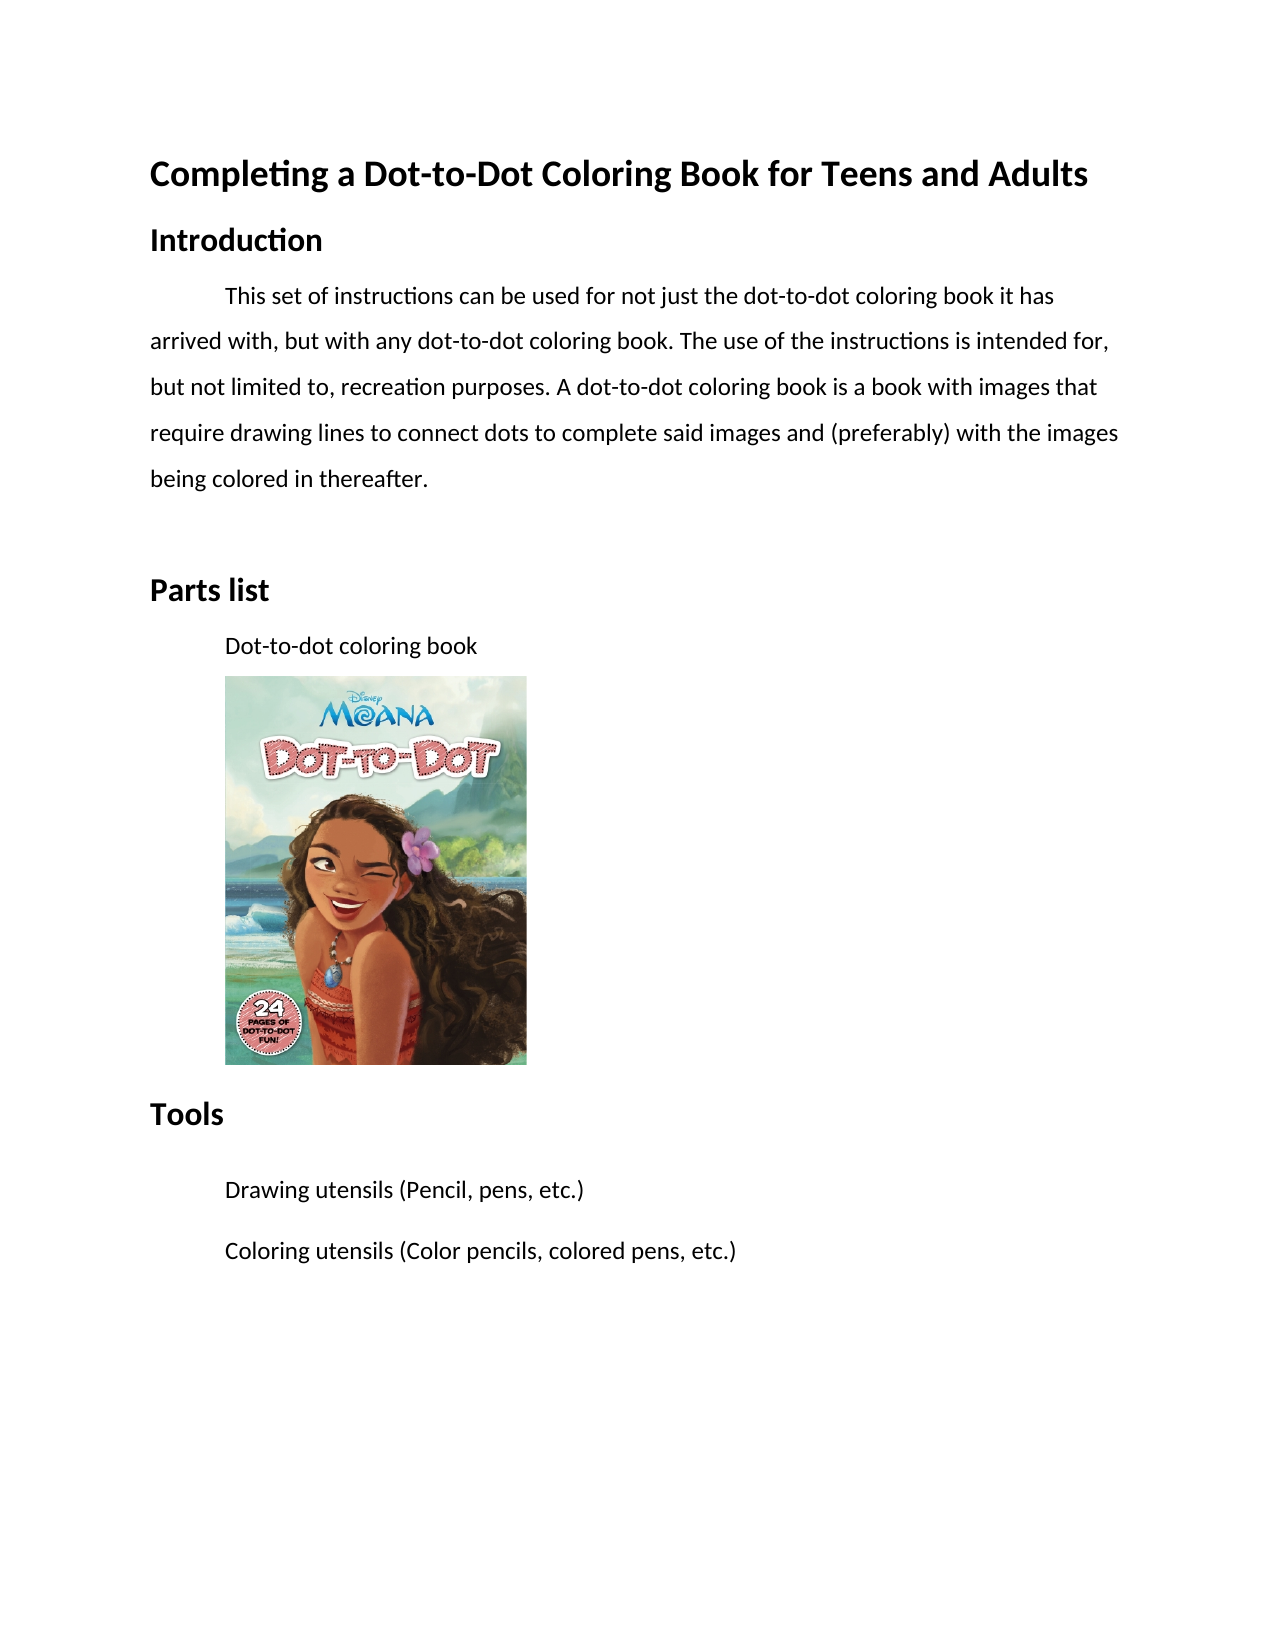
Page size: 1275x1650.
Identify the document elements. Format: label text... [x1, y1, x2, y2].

picture [225, 676, 527, 1065]
text Completing a Dot-to-Dot Coloring Book for Teens and Adults [150, 150, 1125, 196]
text Introduction [150, 219, 1125, 259]
text Dot-to-dot coloring book [150, 631, 1125, 661]
text Parts list [150, 569, 1125, 610]
text Coloring utensils (Color pencils, colored pens, etc.) [150, 1236, 1125, 1266]
text This set of instructions can be used for not just the dot-to-dot coloring book it has arrived with, but with any dot-to-dot coloring book. The use of the instructions is intended for, but not limited to, recreation purposes. A dot-to-dot coloring book is a book with images that require drawing lines to connect dots to complete said images and (preferably) with the images being colored in thereafter. [150, 280, 1125, 493]
text Drawing utensils (Pencil, pens, etc.) [150, 1174, 1125, 1205]
text Tools [150, 1093, 1125, 1134]
